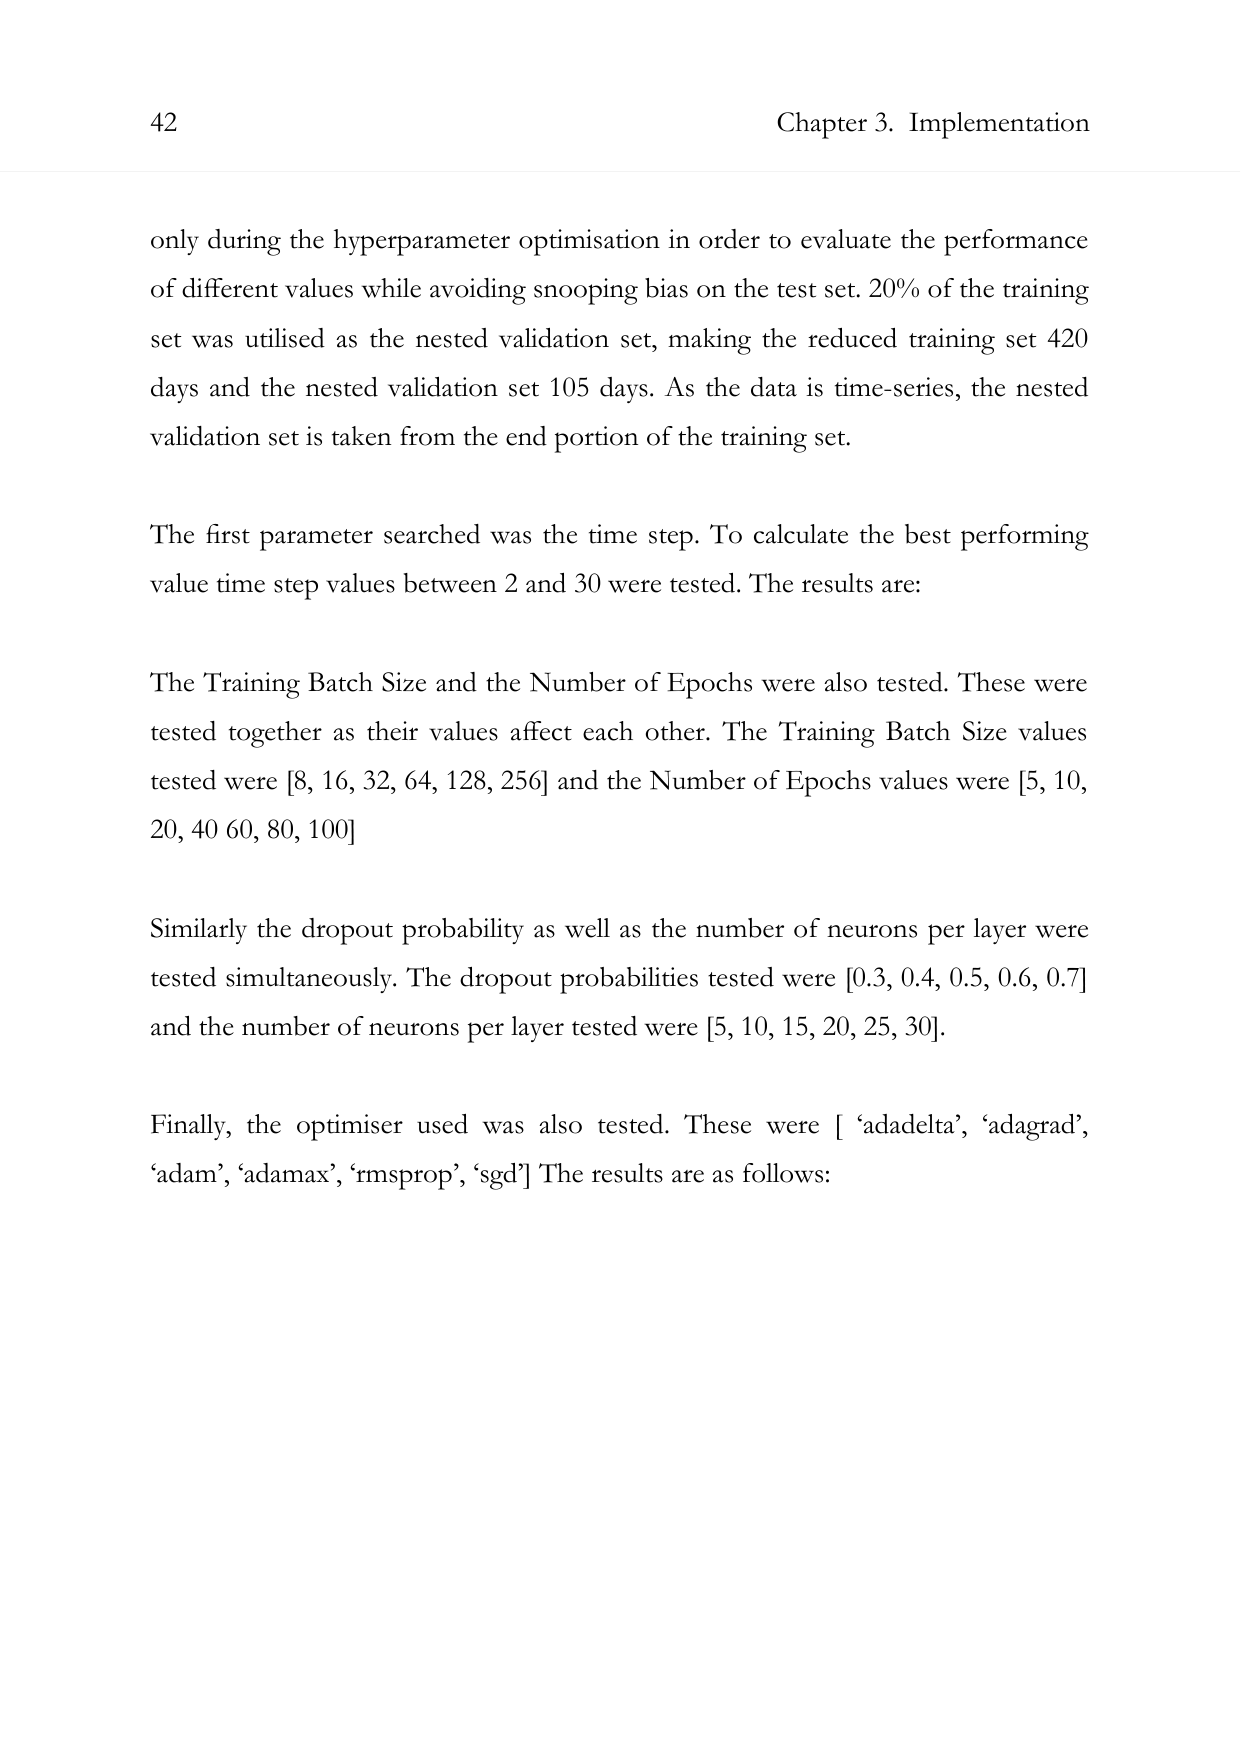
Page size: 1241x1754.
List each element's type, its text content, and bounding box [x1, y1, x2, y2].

text The first parameter searched was the time step. To calculate the best performing value time step values between 2 and 30 were tested. The results are: [150, 518, 1090, 601]
text Similarly the dropout probability as well as the number of neurons per layer were tested simultaneously. The dropout probabilities tested were [0.3, 0.4, 0.5, 0.6, 0.7] and the number of neurons per layer tested were [5, 10, 15, 20, 25, 30]. [150, 912, 1090, 1043]
text Finally, the optimiser used was also tested. These were [ ‘adadelta’, ‘adagrad’, ‘adam’, ‘adamax’, ‘rmsprop’, ‘sgd’] The results are as follows: [150, 1108, 1090, 1191]
text The Training Batch Size and the Number of Epochs were also tested. These were tested together as their values affect each other. The Training Batch Size values tested were [8, 16, 32, 64, 128, 256] and the Number of Epochs values were [5, 10, 20, 40 60, 80, 100] [150, 666, 1090, 846]
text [150, 223, 1090, 453]
